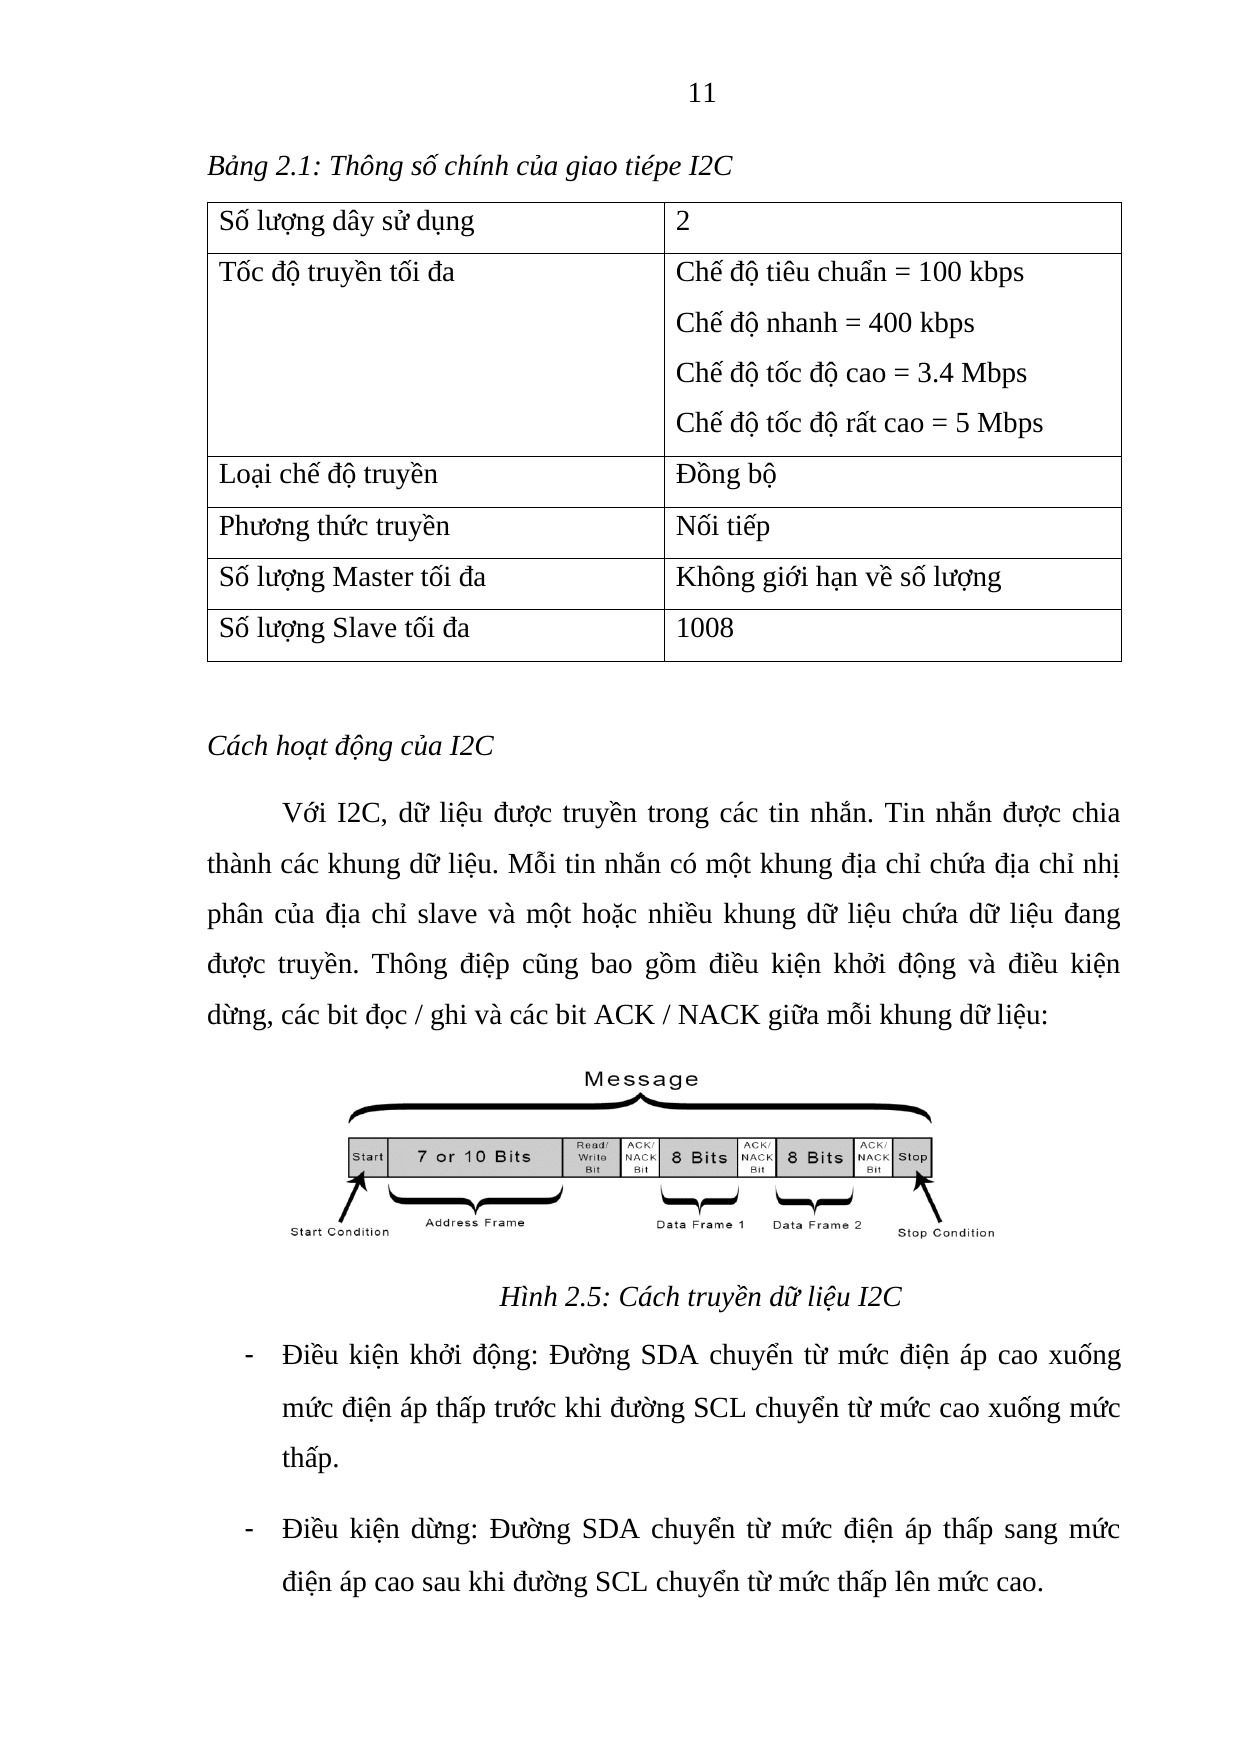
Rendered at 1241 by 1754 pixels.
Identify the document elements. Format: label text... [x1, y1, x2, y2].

table_cell Không giới hạn về số lượng [665, 559, 1121, 609]
table_cell Nối tiếp [665, 508, 1121, 558]
list Điều kiện khởi động: Đường SDA chuyển từ mức điện áp cao xuống mức điện áp thấp trước khi đường SCL chuyển từ mức cao xuống mức thấp. [244, 1334, 1122, 1474]
table_header Số lượng dây sử dụng [208, 203, 664, 253]
table_cell Đồng bộ [665, 457, 1121, 507]
picture [281, 1063, 1005, 1246]
table_cell Số lượng Master tối đa [208, 559, 664, 609]
text Với I2C, dữ liệu được truyền trong các tin nhắn. Tin nhắn được chia thành các khung dữ liệu. Mỗi tin nhắn có một khung địa chỉ chứa địa chỉ nhị phân của địa chỉ slave và một hoặc nhiều khung dữ liệu chứa dữ liệu đang được truyền. Thông điệp cũng bao gồm điều kiện khởi động và điều kiện dừng, các bit đọc / ghi và các bit ACK / NACK giữa mỗi khung dữ liệu: [207, 796, 1122, 1030]
text Cách hoạt động của I2C [207, 728, 1122, 762]
table_cell Phương thức truyền [208, 508, 664, 558]
table_cell 1008 [665, 610, 1121, 661]
table_header 2 [665, 203, 1121, 253]
table_cell Tốc độ truyền tối đa [208, 254, 664, 456]
table_cell Số lượng Slave tối đa [208, 610, 664, 661]
text Bảng 2.1: Thông số chính của giao tiépe I2C [207, 148, 1122, 181]
table_cell Loại chế độ truyền [208, 457, 664, 507]
table_cell Chế độ tiêu chuẩn = 100 kbps Chế độ nhanh = 400 kbps Chế độ tốc độ cao = 3.4 Mbps Chế độ tốc độ rất cao = 5 Mbps [665, 254, 1121, 456]
list Điều kiện dừng: Đường SDA chuyển từ mức điện áp thấp sang mức điện áp cao sau khi đường SCL chuyển từ mức thấp lên mức cao. [244, 1507, 1122, 1597]
